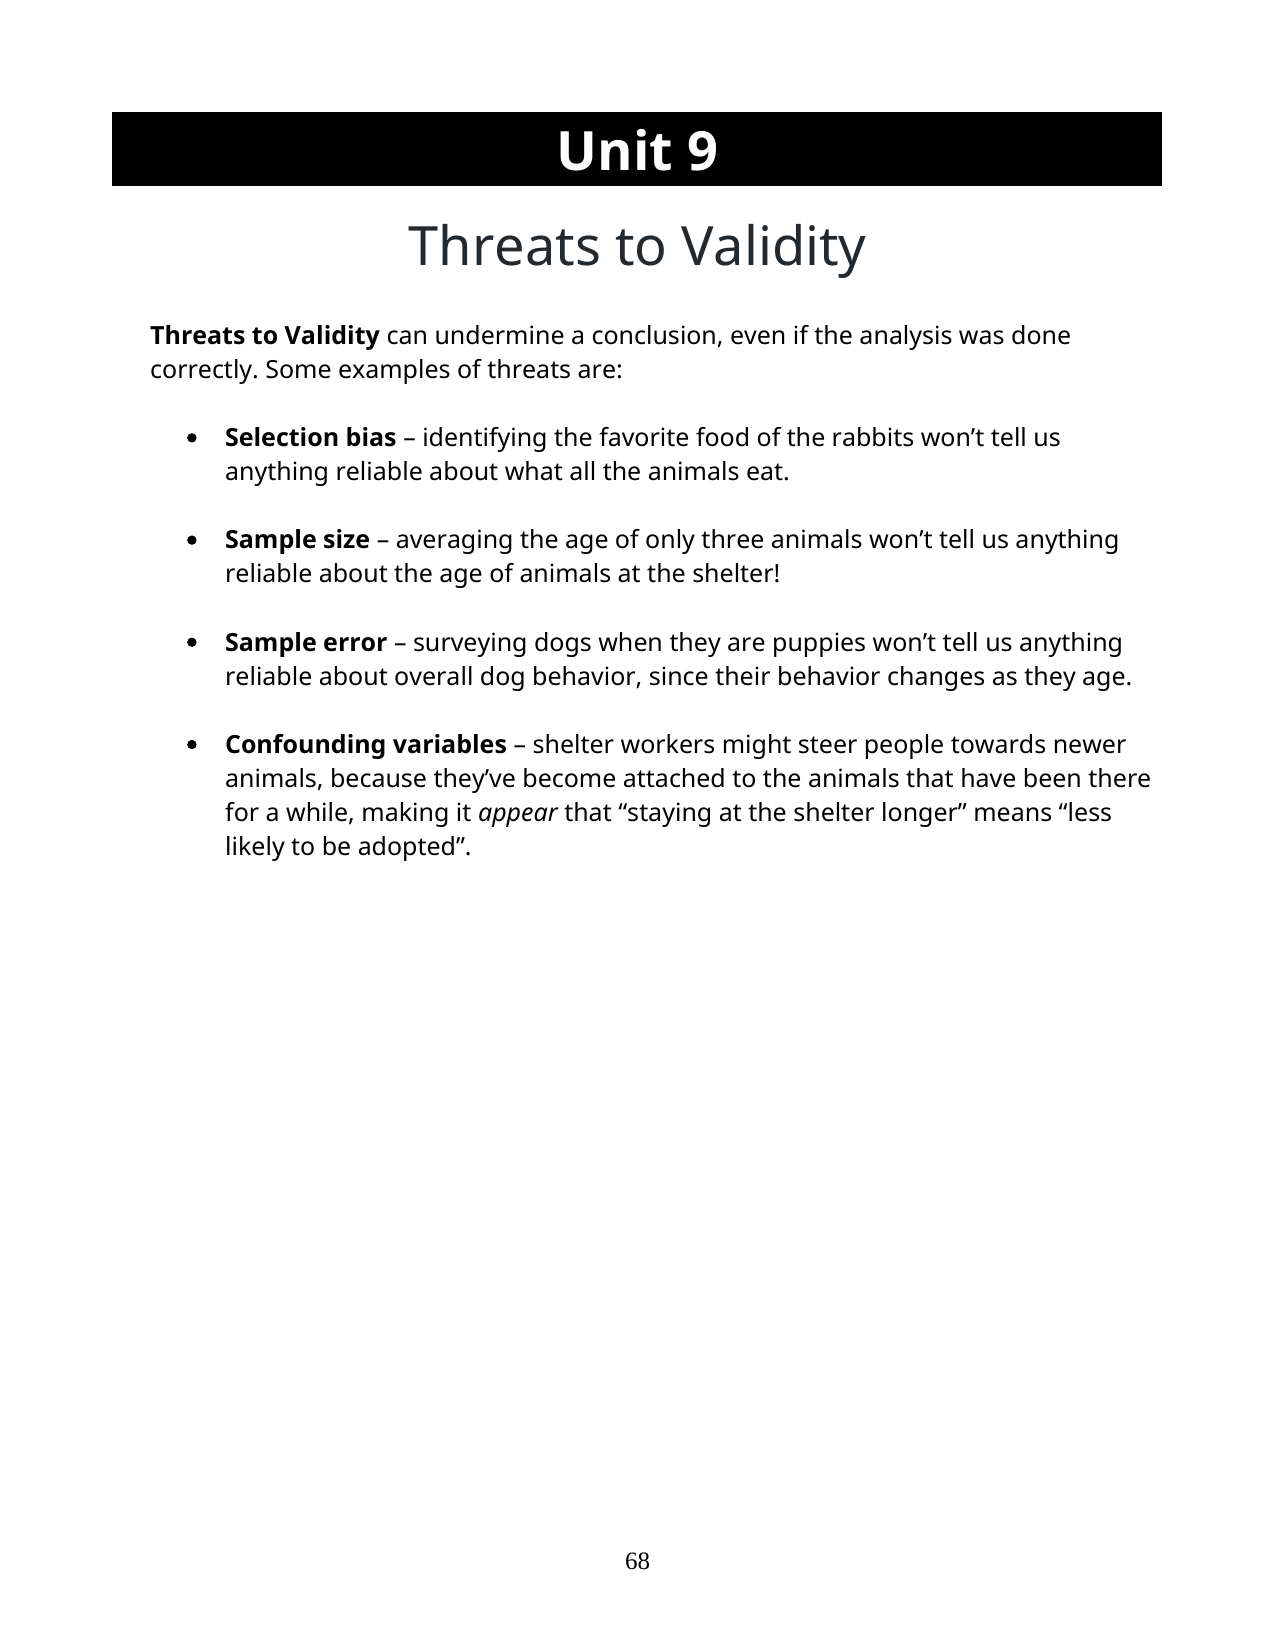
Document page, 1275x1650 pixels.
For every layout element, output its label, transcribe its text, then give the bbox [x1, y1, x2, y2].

list Sample error – surveying dogs when they are puppies won’t tell us anything reliable about overall dog behavior, since their behavior changes as they age. [187, 624, 1162, 692]
list Confounding variables – shelter workers might steer people towards newer animals, because they’ve become attached to the animals that have been there for a while, making it appear that “staying at the shelter longer” means “less likely to be adopted”. [187, 726, 1162, 863]
subtitle Unit 9 [112, 112, 1162, 186]
list Sample size – averaging the age of only three animals won’t tell us anything reliable about the age of animals at the shelter! [187, 522, 1162, 590]
subtitle Threats to Validity [112, 207, 1162, 281]
list Selection bias – identifying the favorite food of the rabbits won’t tell us anything reliable about what all the animals eat. [187, 420, 1162, 488]
text Threats to Validity can undermine a conclusion, even if the analysis was done correctly. Some examples of threats are: [150, 318, 1162, 386]
